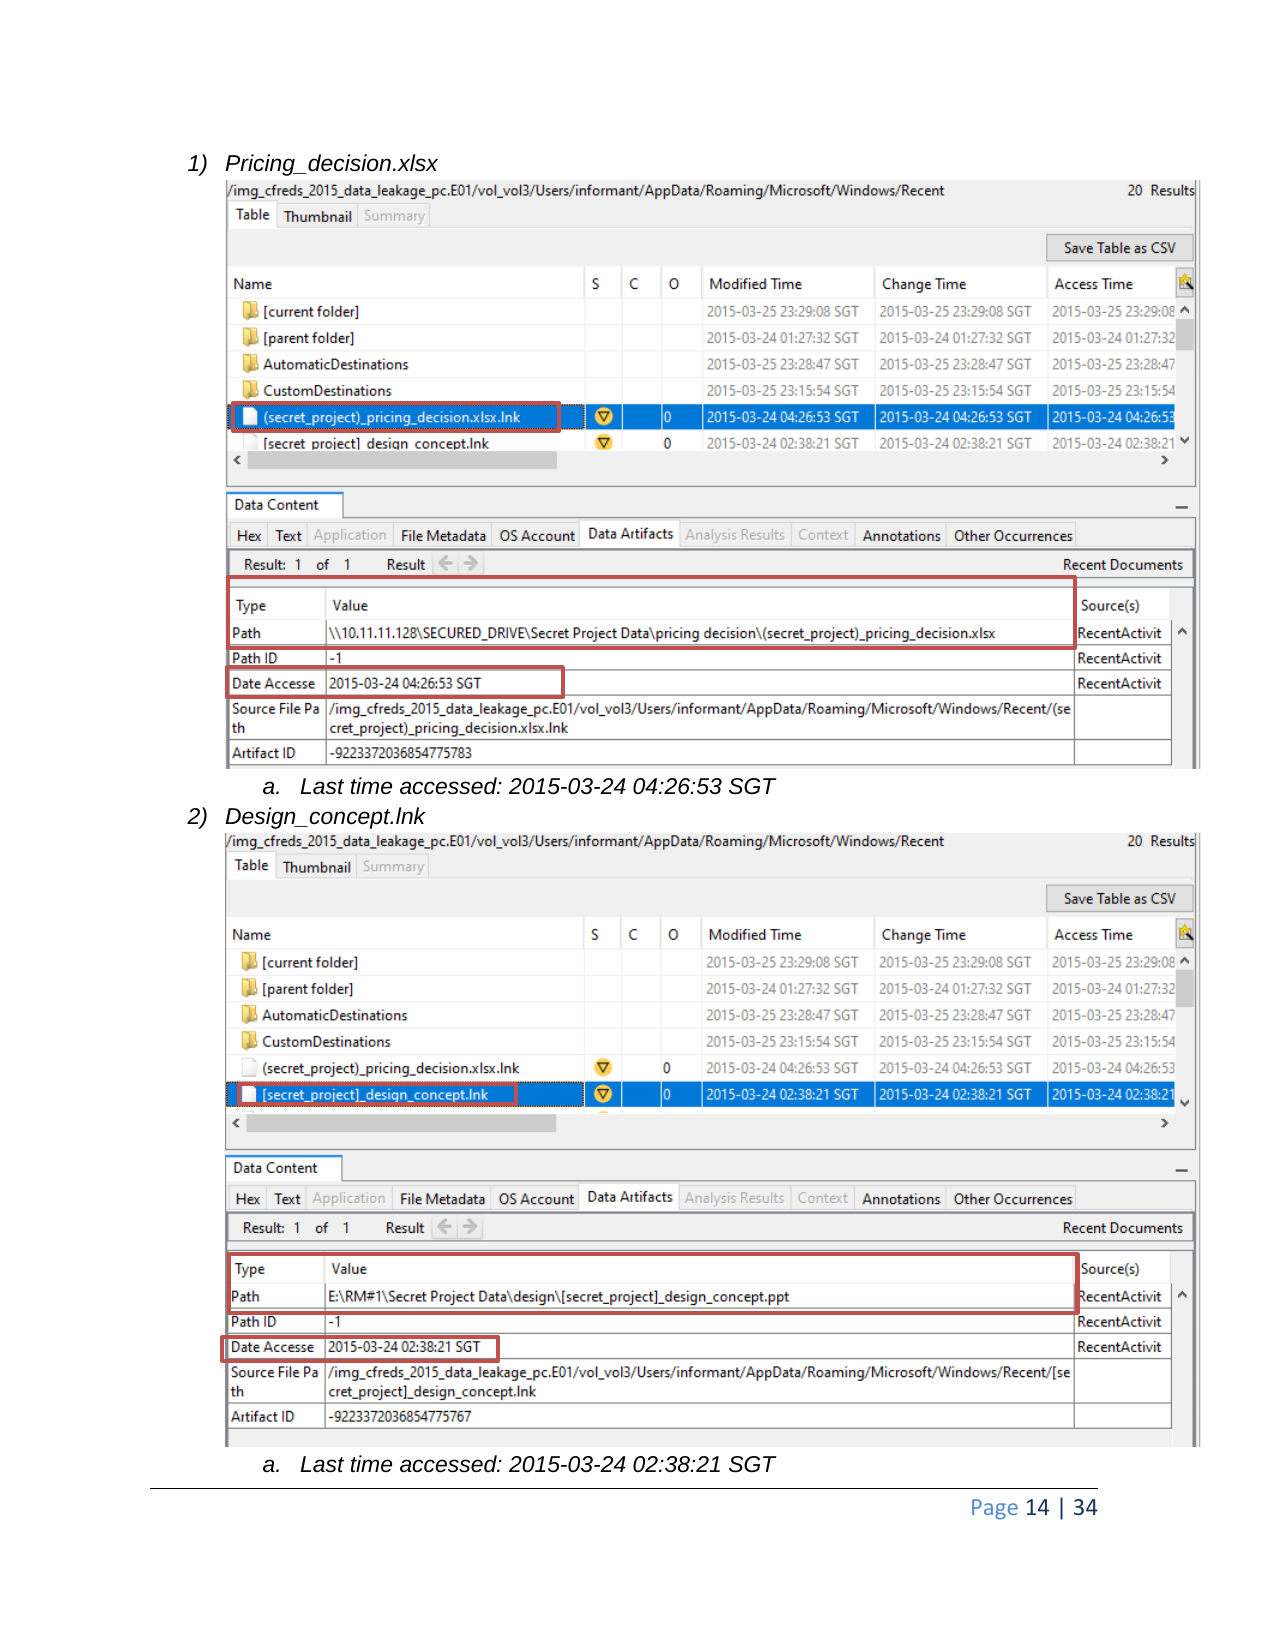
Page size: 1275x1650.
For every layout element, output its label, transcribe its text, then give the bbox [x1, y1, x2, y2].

picture [225, 833, 1200, 1447]
picture [225, 1339, 496, 1359]
picture [225, 180, 1200, 769]
list Last time accessed: 2015-03-24 02:38:21 SGT [262, 1451, 1125, 1477]
picture [229, 669, 561, 695]
list Last time accessed: 2015-03-24 04:26:53 SGT [262, 773, 1125, 799]
